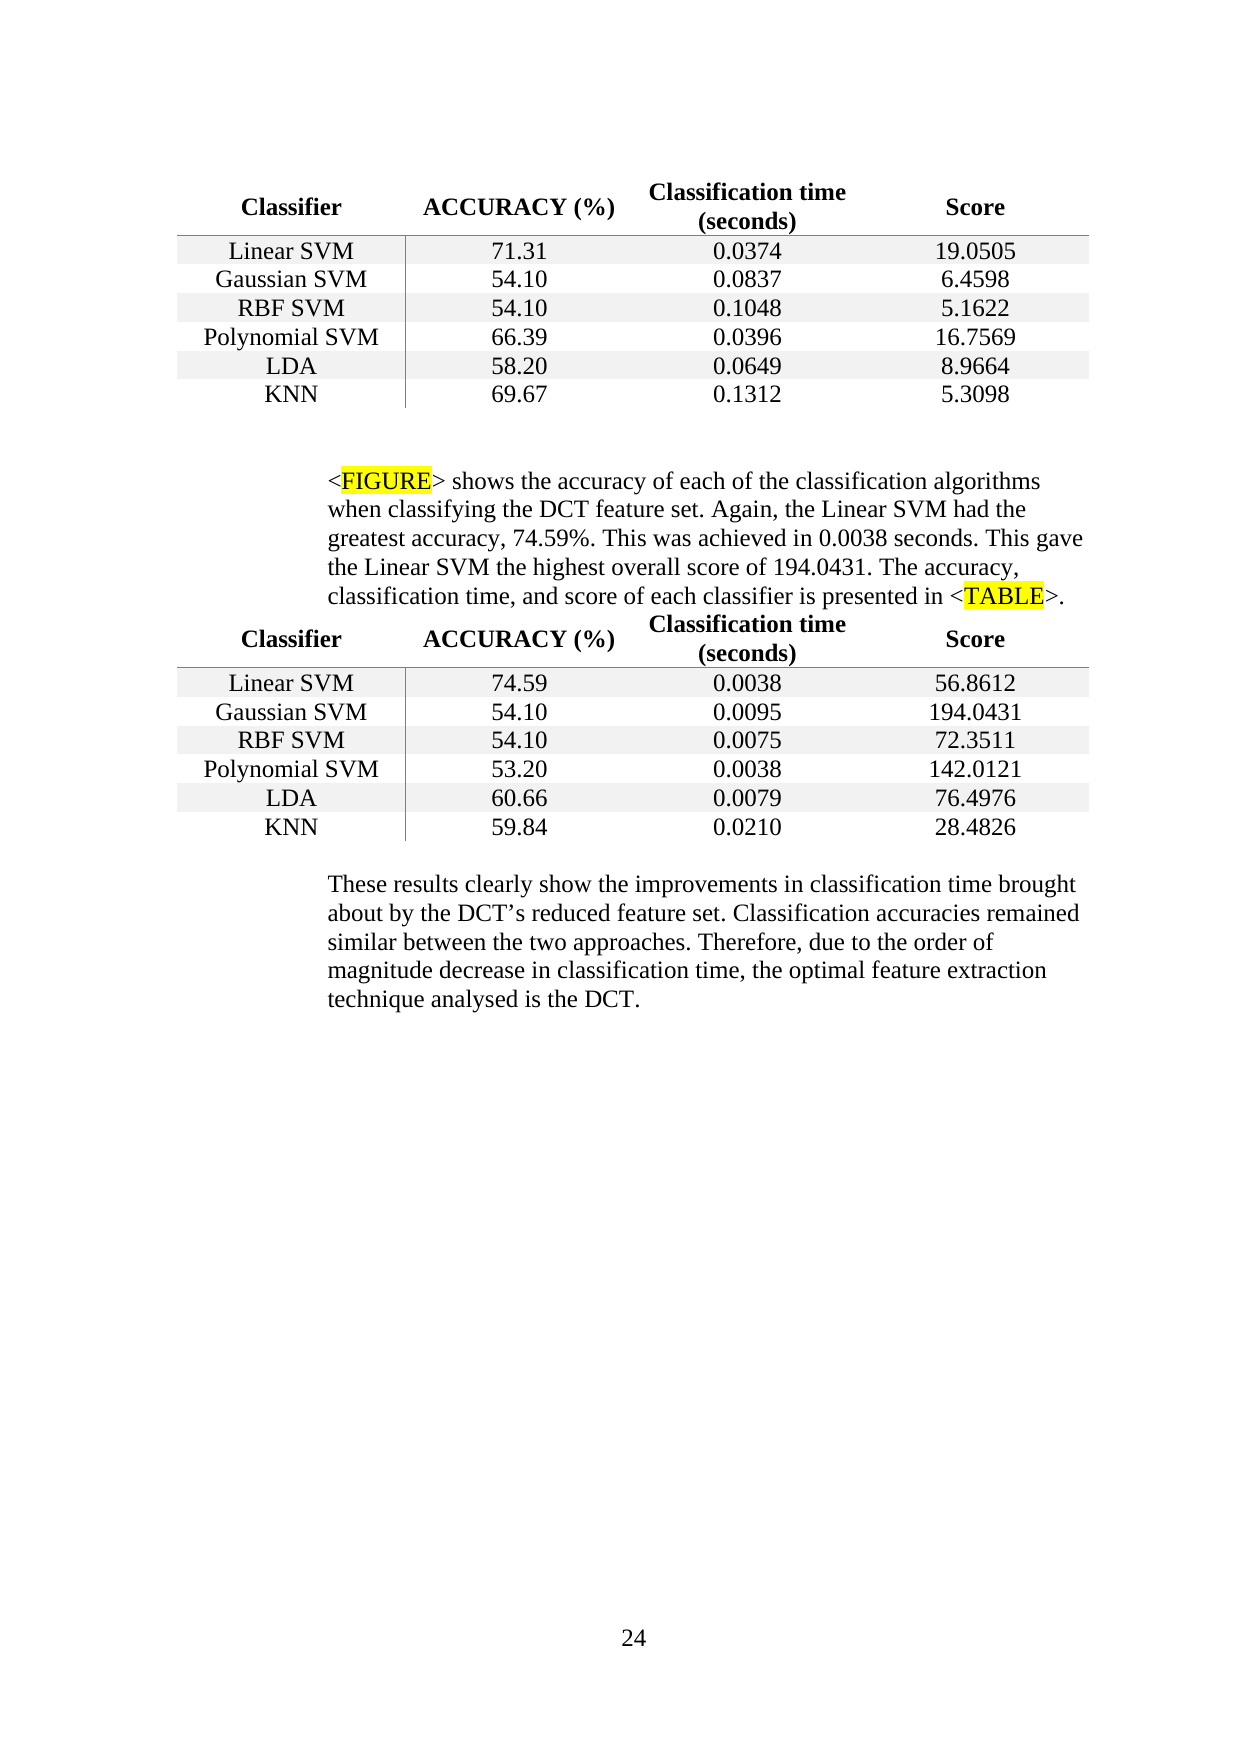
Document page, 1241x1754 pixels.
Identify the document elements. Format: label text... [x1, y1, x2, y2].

table_cell 54.10 [406, 697, 633, 726]
table_cell 69.67 [406, 380, 633, 408]
table_header Classifier [177, 610, 405, 667]
table_cell Linear SVM [177, 668, 405, 697]
table_cell RBF SVM [177, 293, 405, 322]
table_header Score [861, 177, 1089, 235]
table_cell 54.10 [406, 265, 633, 293]
table_cell kNN [177, 380, 405, 408]
table_cell 72.3511 [861, 726, 1089, 754]
table_cell 0.1312 [633, 380, 861, 408]
table_cell RBF SVM [177, 726, 405, 754]
table_header Score [861, 610, 1089, 667]
table_cell 0.1048 [633, 293, 861, 322]
table_cell 28.4826 [861, 812, 1089, 841]
table_cell 66.39 [406, 322, 633, 351]
table_header Accuracy (%) [405, 610, 633, 667]
table_cell 54.10 [406, 726, 633, 754]
table_cell 19.0505 [861, 236, 1089, 264]
table_cell 5.1622 [861, 293, 1089, 322]
table_cell 16.7569 [861, 322, 1089, 351]
table_cell 0.0396 [633, 322, 861, 351]
table_cell 0.0079 [633, 783, 861, 812]
table_cell 59.84 [406, 812, 633, 841]
text <FIGURE> shows the accuracy of each of the classification algorithms when classifying the DCT feature set. Again, the Linear SVM had the greatest accuracy, 74.59%. This was achieved in 0.0038 seconds. This gave the Linear SVM the highest overall score of 194.0431. The accuracy, classification time, and score of each classifier is presented in <TABLE>. [327, 466, 1090, 609]
table_cell 142.0121 [861, 754, 1089, 783]
table_cell 0.0374 [633, 236, 861, 264]
table_cell kNN [177, 812, 405, 841]
table_cell 5.3098 [861, 380, 1089, 408]
table_cell 194.0431 [861, 697, 1089, 726]
table_cell Gaussian SVM [177, 265, 405, 293]
table_header Classification time (seconds) [633, 610, 861, 667]
table_cell 60.66 [406, 783, 633, 812]
table_cell 0.0038 [633, 668, 861, 697]
table_cell 0.0038 [633, 754, 861, 783]
table_cell 6.4598 [861, 265, 1089, 293]
table_header Accuracy (%) [405, 177, 633, 235]
table_cell Polynomial SVM [177, 322, 405, 351]
table_header Classifier [177, 177, 405, 235]
table_cell 71.31 [406, 236, 633, 264]
table_cell LDA [177, 783, 405, 812]
table_cell 0.0649 [633, 351, 861, 379]
table_cell 8.9664 [861, 351, 1089, 379]
table_header Classification time (seconds) [633, 177, 861, 235]
table_cell LDA [177, 351, 405, 379]
table_cell 0.0837 [633, 265, 861, 293]
table_cell 58.20 [406, 351, 633, 379]
table_cell 53.20 [406, 754, 633, 783]
table_cell 0.0210 [633, 812, 861, 841]
table_cell 0.0075 [633, 726, 861, 754]
table_cell 76.4976 [861, 783, 1089, 812]
table_cell 56.8612 [861, 668, 1089, 697]
text These results clearly show the improvements in classification time brought about by the DCT’s reduced feature set. Classification accuracies remained similar between the two approaches. Therefore, due to the order of magnitude decrease in classification time, the optimal feature extraction technique analysed is the DCT. [327, 869, 1090, 1013]
table_cell Gaussian SVM [177, 697, 405, 726]
table_cell 0.0095 [633, 697, 861, 726]
table_cell 74.59 [406, 668, 633, 697]
table_cell Polynomial SVM [177, 754, 405, 783]
table_cell Linear SVM [177, 236, 405, 264]
table_cell 54.10 [406, 293, 633, 322]
